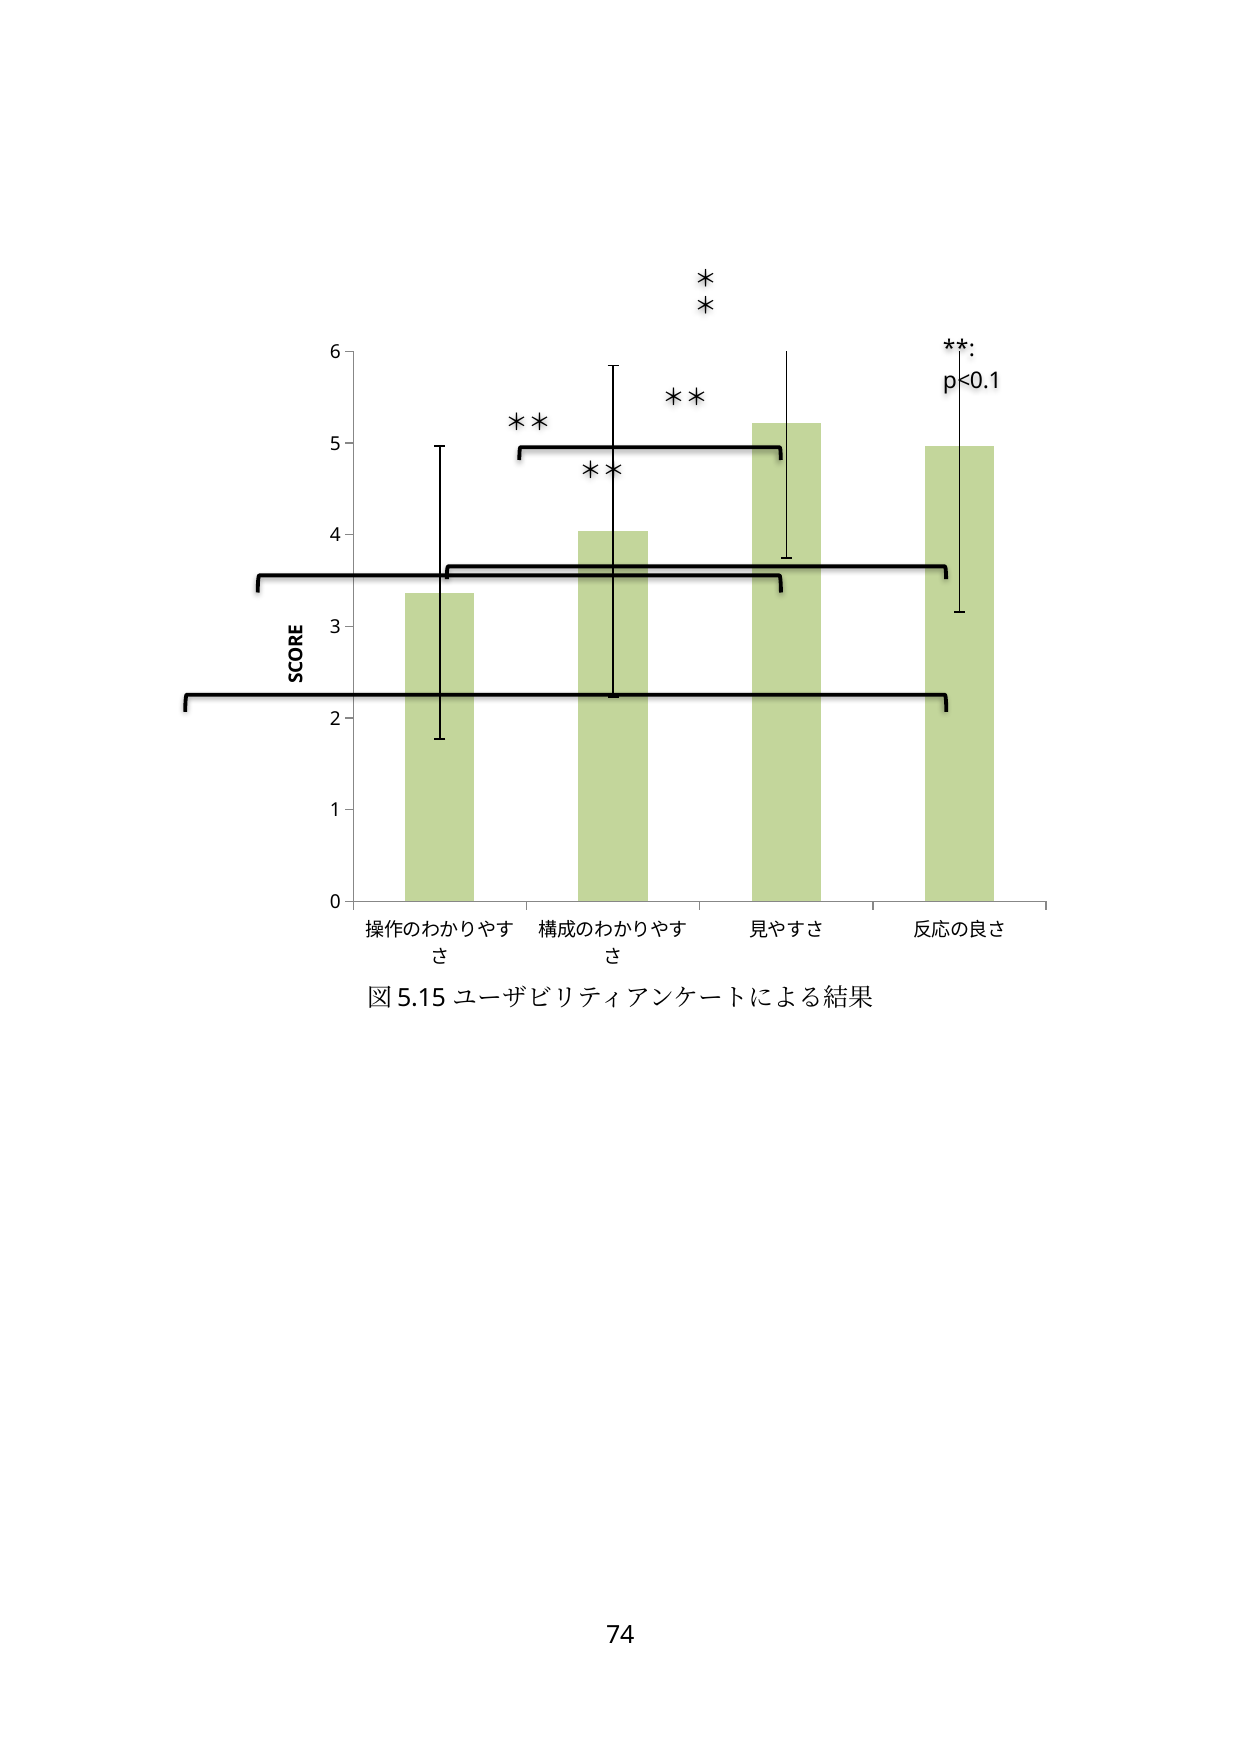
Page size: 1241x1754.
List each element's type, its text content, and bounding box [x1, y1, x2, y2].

text 図5.15 ユーザビリティアンケートによる結果 [177, 975, 1063, 1017]
